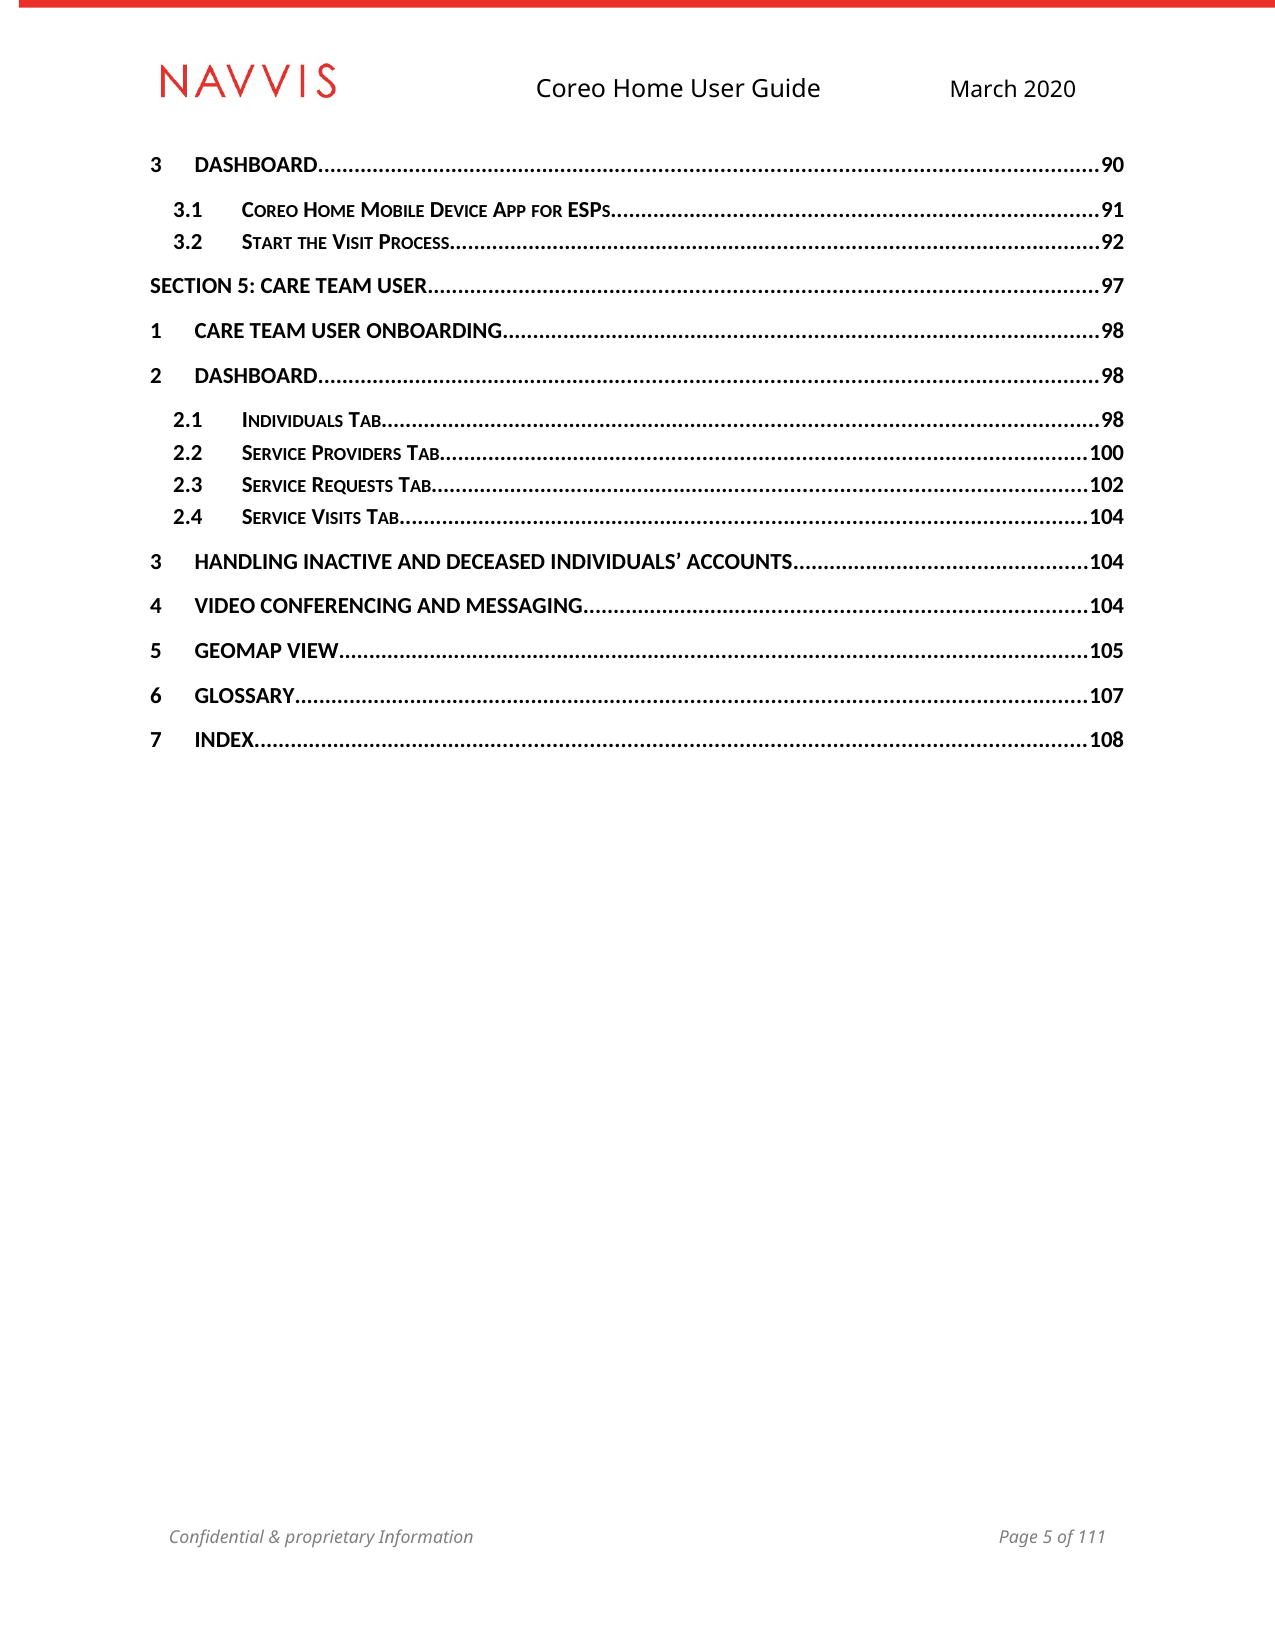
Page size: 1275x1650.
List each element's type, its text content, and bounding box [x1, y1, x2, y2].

text 3.1 Coreo Home Mobile Device App for ESPs 91 [173, 195, 1125, 223]
text 6 Glossary 107 [150, 681, 1125, 709]
text 3 Dashboard 90 [150, 150, 1125, 178]
text Section 5: Care Team User 97 [150, 272, 1125, 299]
text 2.2 Service Providers Tab 100 [173, 438, 1125, 466]
text 7 Index 108 [150, 726, 1125, 754]
text 3.2 Start the Visit Process 92 [173, 227, 1125, 255]
picture [150, 57, 346, 105]
text 5 Geomap View 105 [150, 636, 1125, 664]
text 2.1 Individuals Tab 98 [173, 406, 1125, 434]
text 1 Care Team User Onboarding 98 [150, 316, 1125, 344]
text 2.4 Service Visits Tab 104 [173, 502, 1125, 530]
text 2.3 Service Requests Tab 102 [173, 470, 1125, 498]
text 3 Handling Inactive and Deceased Individuals’ Accounts 104 [150, 547, 1125, 575]
text 4 Video Conferencing and Messaging 104 [150, 592, 1125, 619]
text 2 Dashboard 98 [150, 361, 1125, 389]
